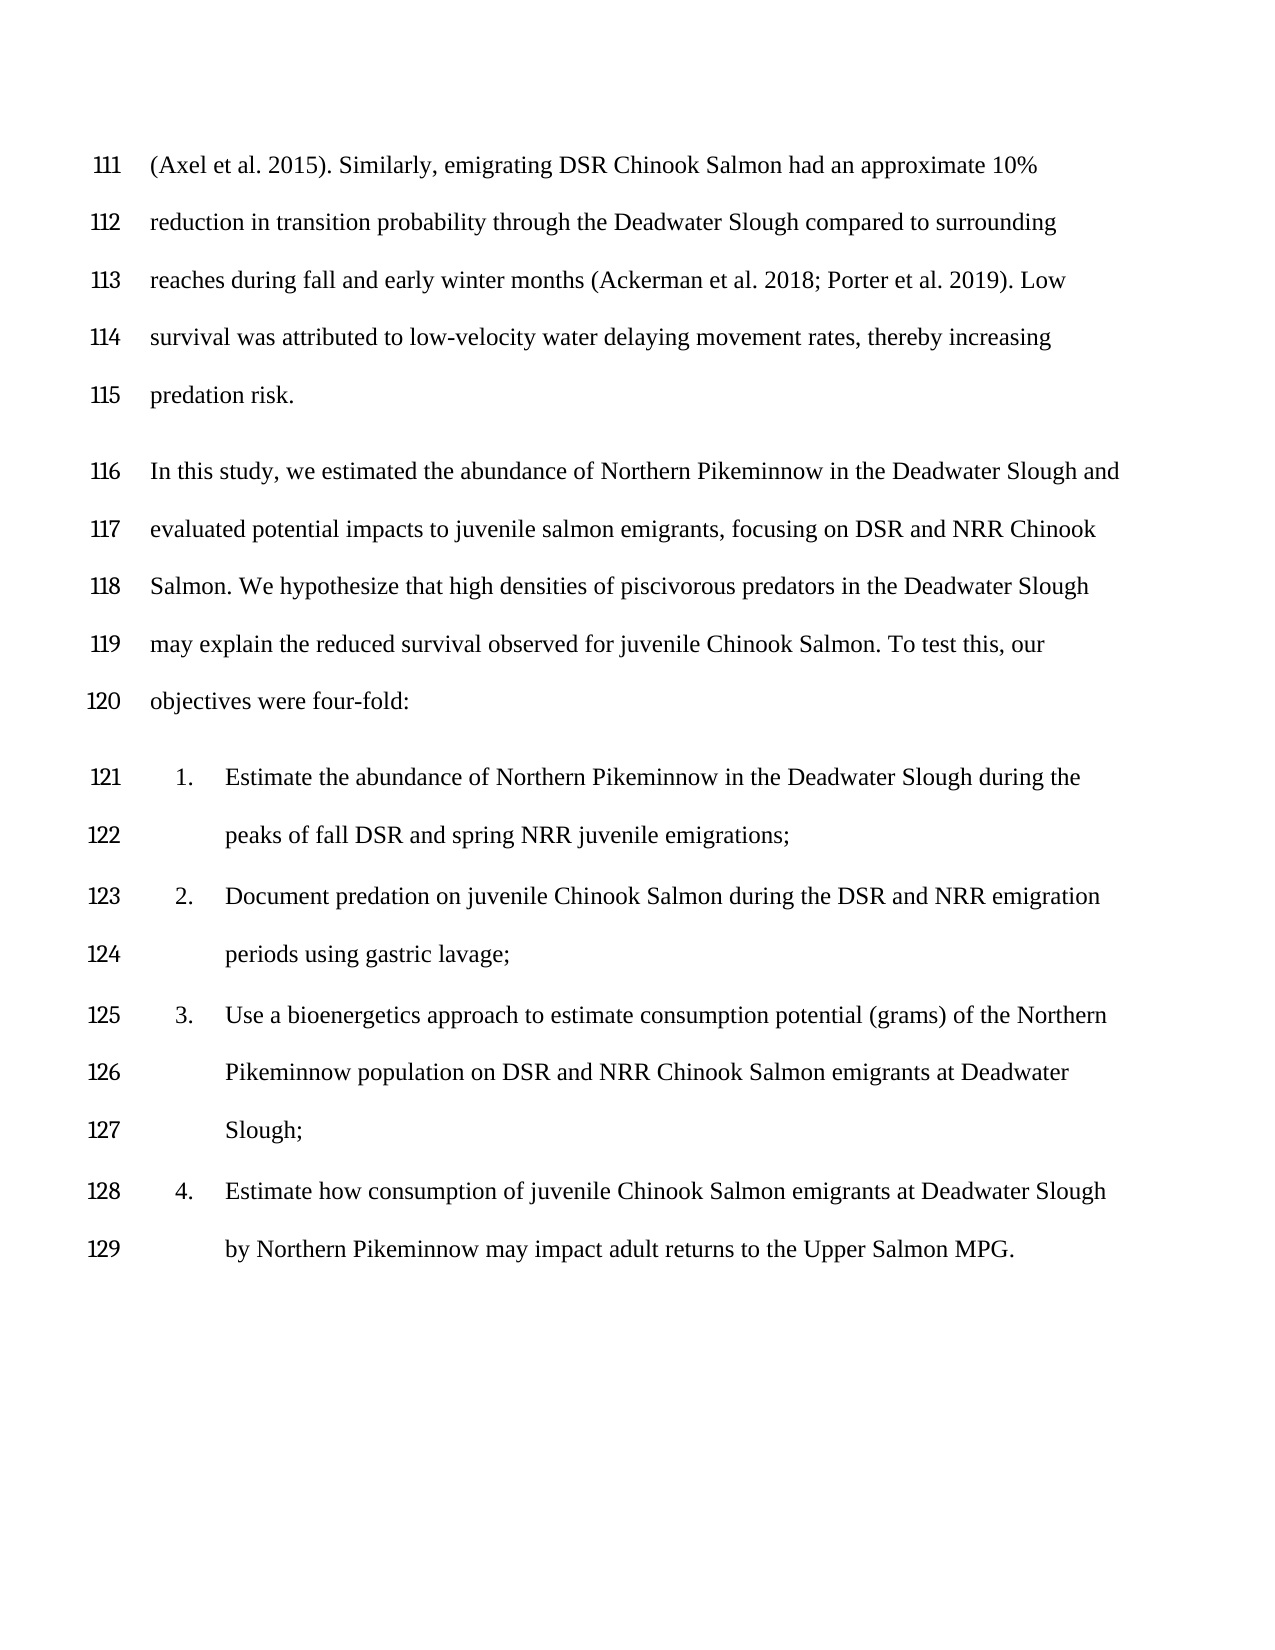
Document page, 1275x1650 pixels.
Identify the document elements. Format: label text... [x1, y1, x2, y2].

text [150, 150, 1125, 409]
list Estimate the abundance of Northern Pikeminnow in the Deadwater Slough during the peaks of fall DSR and spring NRR juvenile emigrations; [175, 762, 1125, 849]
list Document predation on juvenile Chinook Salmon during the DSR and NRR emigration periods using gastric lavage; [175, 881, 1125, 967]
list Estimate how consumption of juvenile Chinook Salmon emigrants at Deadwater Slough by Northern Pikeminnow may impact adult returns to the Upper Salmon MPG. [175, 1176, 1125, 1262]
list Use a bioenergetics approach to estimate consumption potential (grams) of the Northern Pikeminnow population on DSR and NRR Chinook Salmon emigrants at Deadwater Slough; [175, 1000, 1125, 1144]
text In this study, we estimated the abundance of Northern Pikeminnow in the Deadwater Slough and evaluated potential impacts to juvenile salmon emigrants, focusing on DSR and NRR Chinook Salmon. We hypothesize that high densities of piscivorous predators in the Deadwater Slough may explain the reduced survival observed for juvenile Chinook Salmon. To test this, our objectives were four-fold: [150, 456, 1125, 715]
